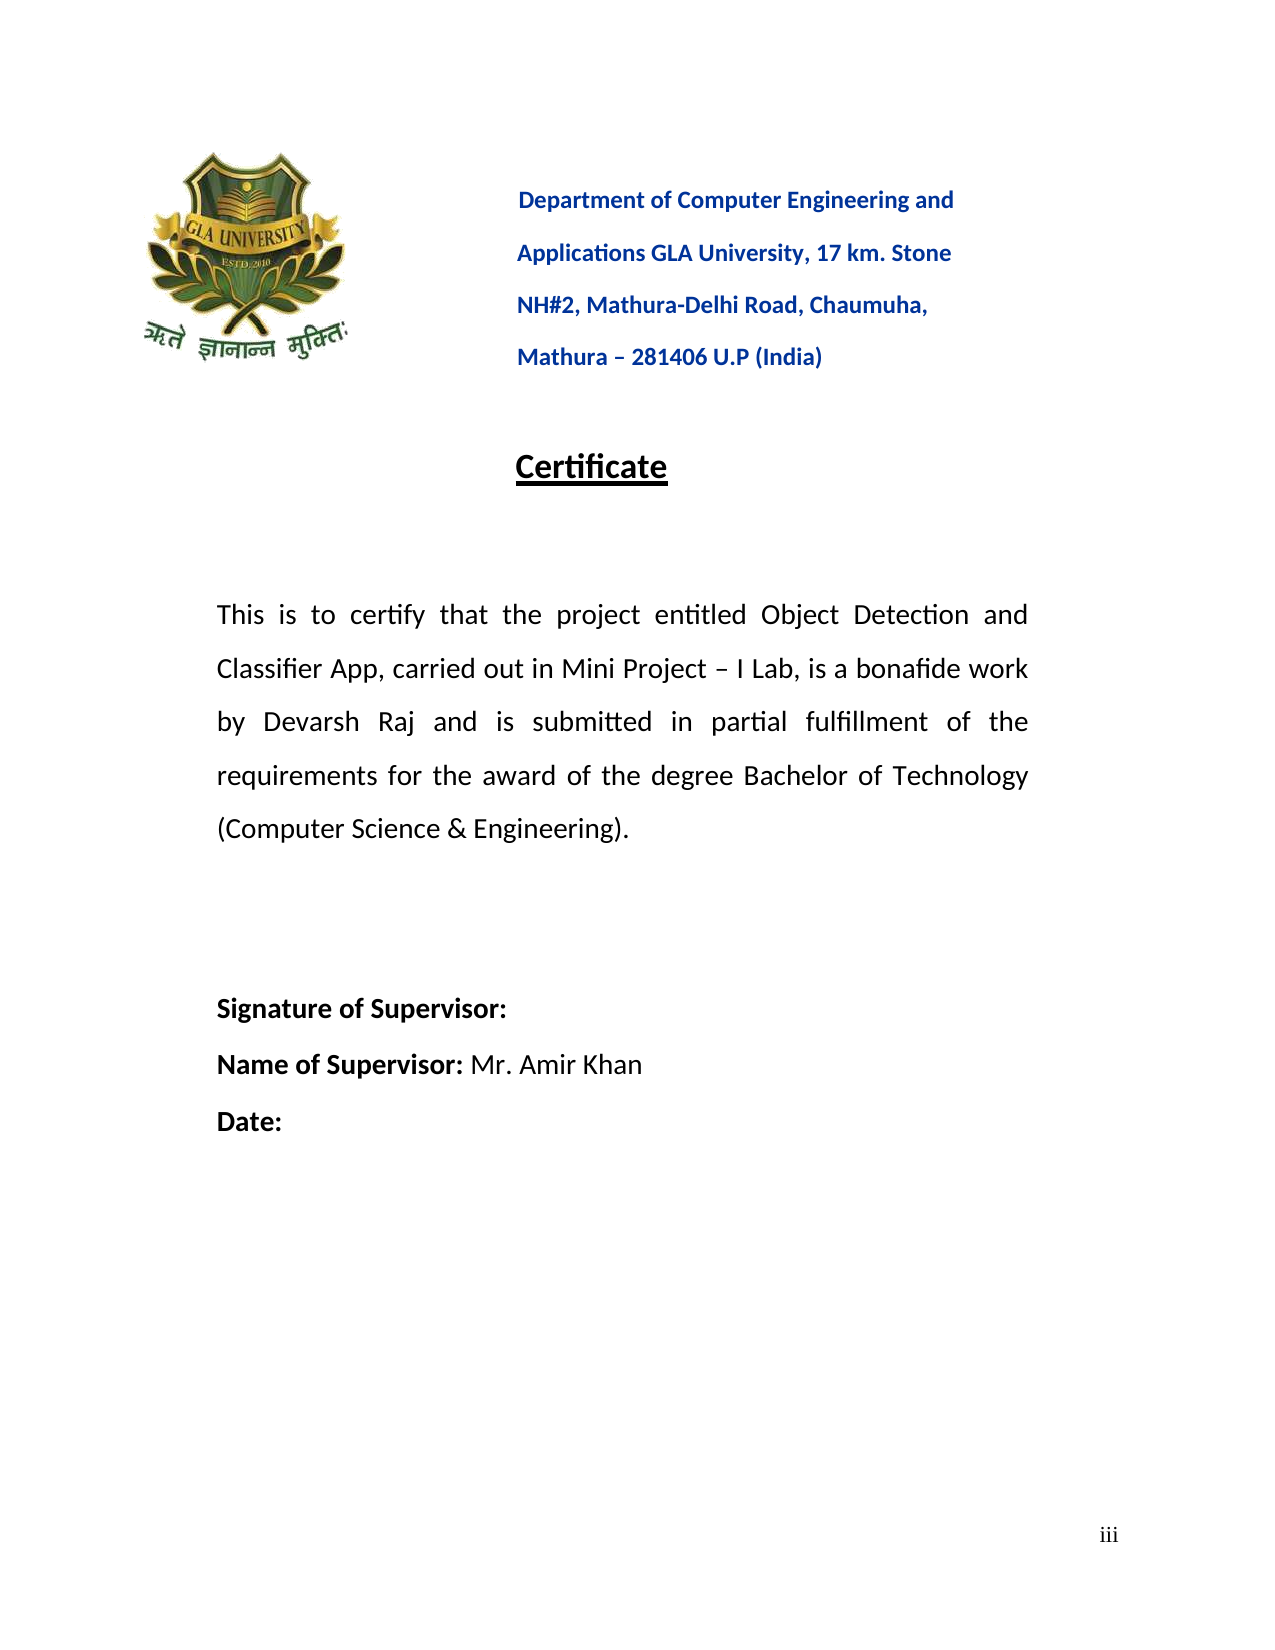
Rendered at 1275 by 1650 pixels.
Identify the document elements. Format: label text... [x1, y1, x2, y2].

picture [143, 152, 348, 363]
text Name of Supervisor: Mr. Amir Khan [217, 1046, 1125, 1081]
subtitle Department of Computer Engineering and Applications GLA University, 17 km. Stone NH#2, Mathura-Delhi Road, Chaumuha, Mathura – 281406 U.P (India) [517, 184, 990, 372]
subtitle This is to certify that the project entitled Object Detection and Classifier App, carried out in Mini Project – I Lab, is a bonafide work by Devarsh Raj and is submitted in partial fulfillment of the requirements for the award of the degree Bachelor of Technology (Computer Science & Engineering). [217, 596, 1030, 846]
text Date: [217, 1103, 1125, 1138]
text Signature of Supervisor: [217, 990, 1125, 1025]
subtitle Certificate [202, 444, 981, 488]
